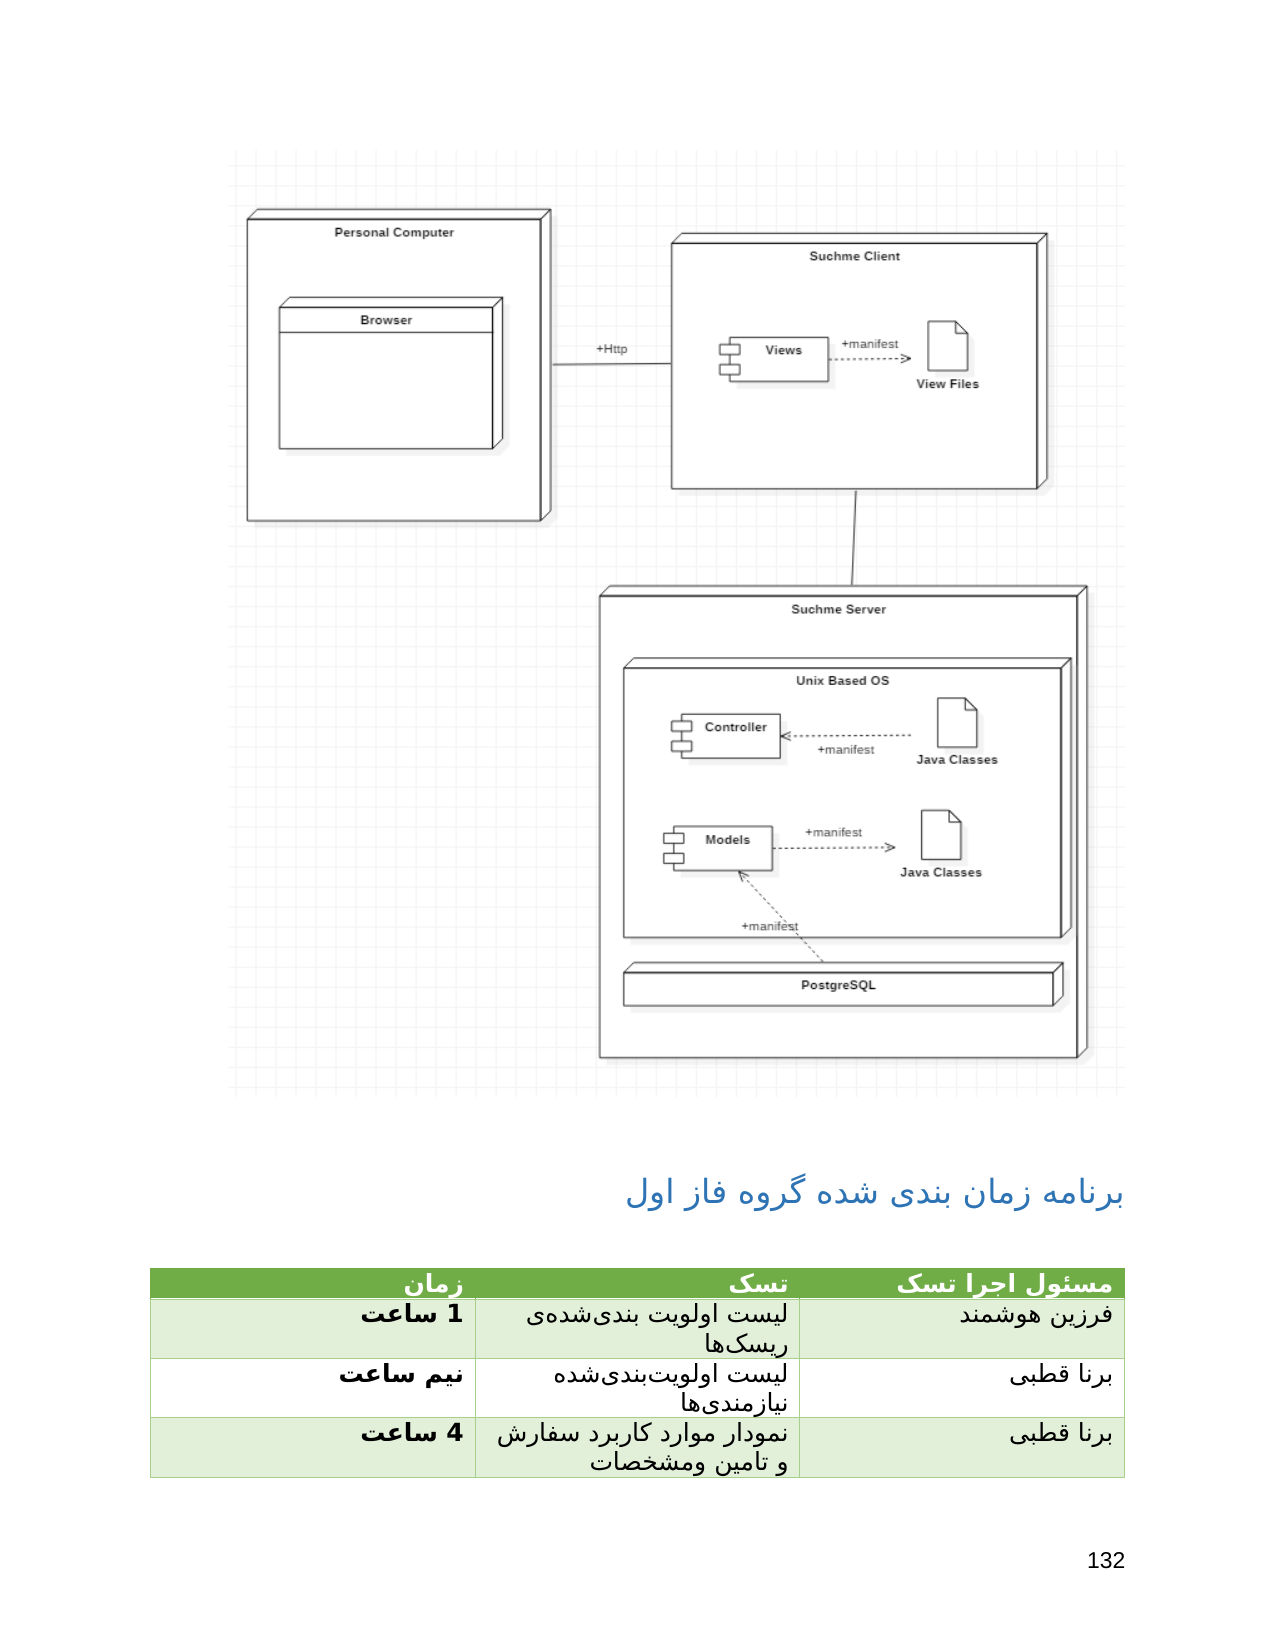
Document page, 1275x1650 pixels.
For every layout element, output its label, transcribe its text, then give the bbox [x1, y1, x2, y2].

table_cell برنا قطبی [800, 1359, 1124, 1417]
table_cell لیست اولویت‌بندی‌شده نیازمندی‌ها [476, 1359, 799, 1417]
table_header تسک [476, 1269, 799, 1298]
table_cell لیست اولویت ‌بندی‌شده‌ی ریسک‌ها [476, 1300, 799, 1358]
table_cell 4 ساعت [151, 1418, 475, 1477]
picture [228, 150, 1125, 1097]
table_cell 1 ساعت [151, 1300, 475, 1358]
table_header زمان [151, 1269, 475, 1298]
table_cell نمودار موارد کاربرد سفارش و تامین ومشخصات [476, 1418, 799, 1477]
table_cell برنا قطبی [800, 1418, 1124, 1477]
table_cell نیم ساعت [151, 1359, 475, 1417]
table_header مسئول اجرا تسک [800, 1269, 1124, 1298]
subtitle برنامه زمان بندی شده گروه فاز اول [150, 1173, 1125, 1212]
table_cell فرزین هوشمند [800, 1300, 1124, 1358]
